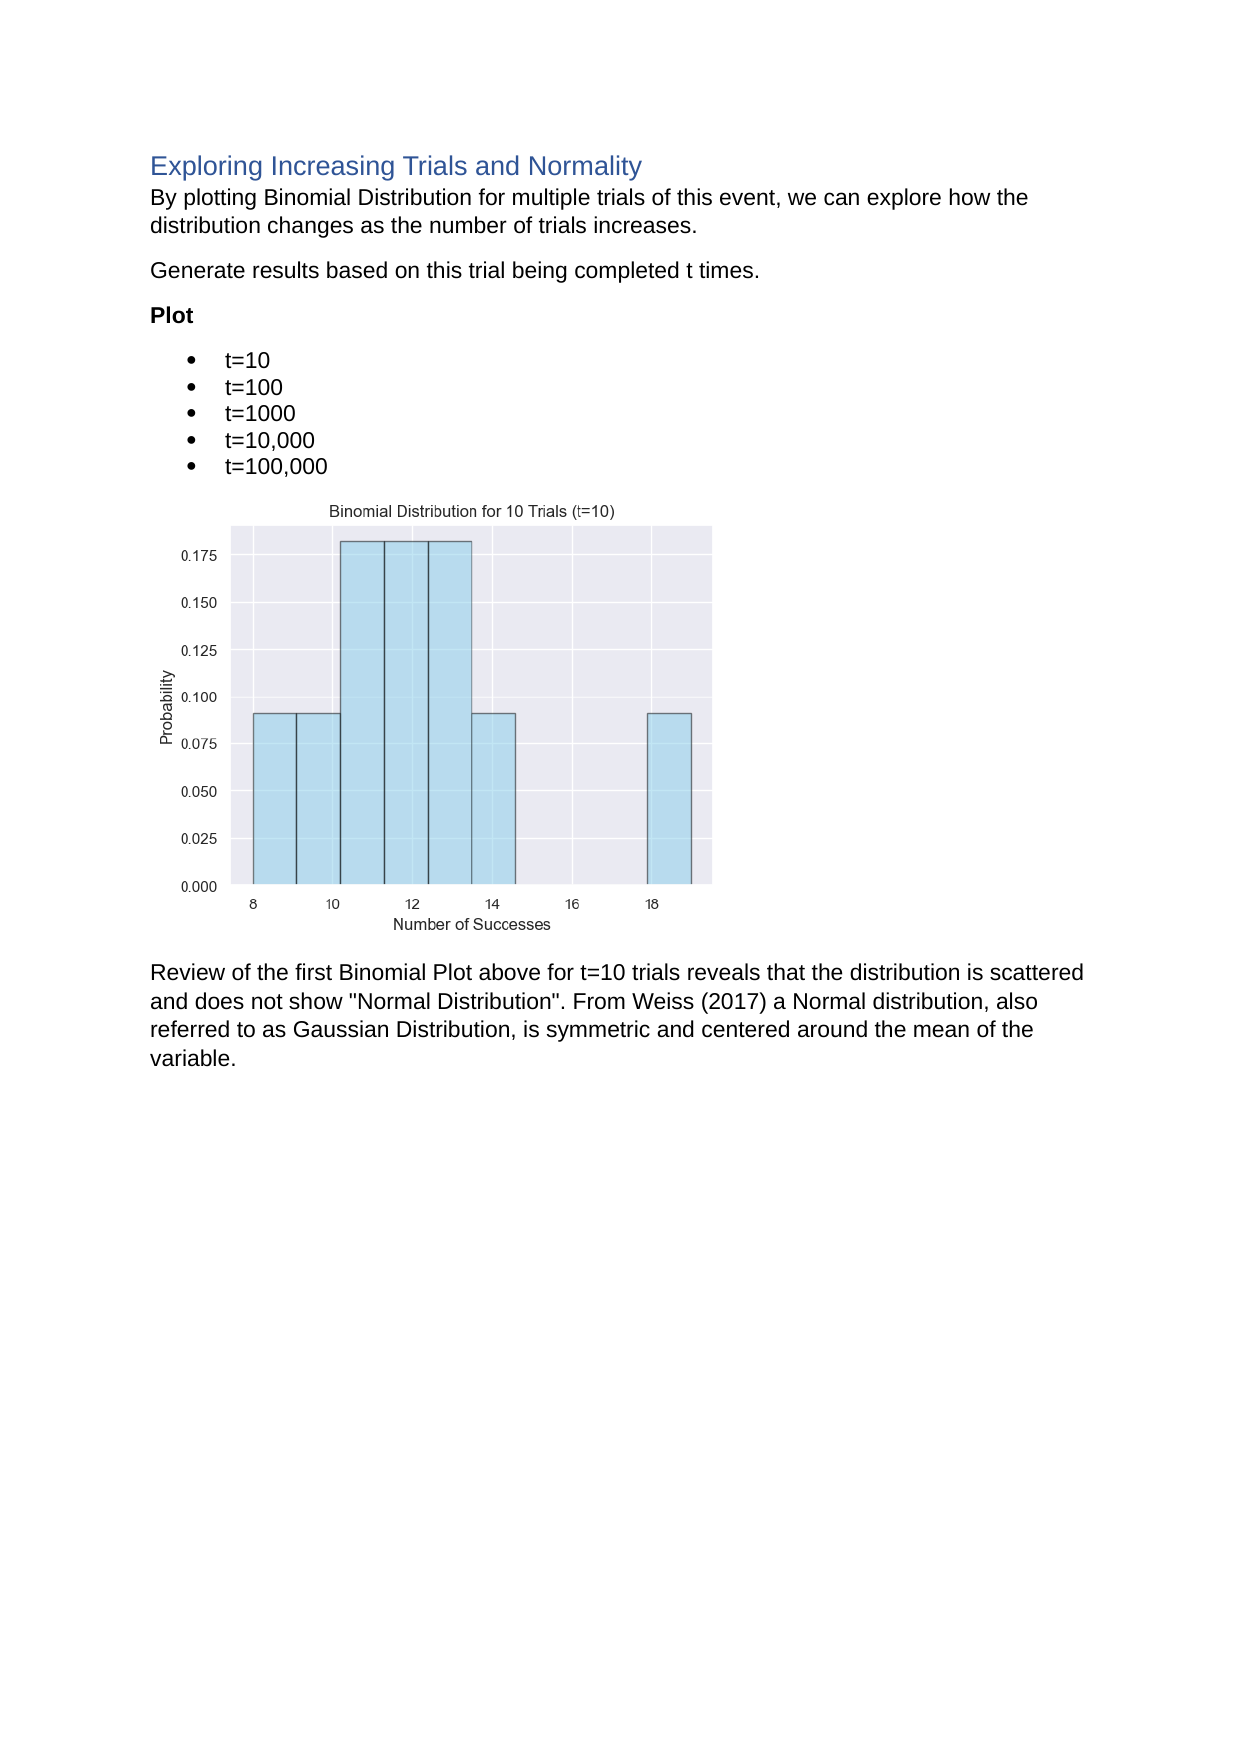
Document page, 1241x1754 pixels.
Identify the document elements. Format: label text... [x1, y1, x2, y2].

text Plot [150, 302, 1090, 329]
list t=10,000 [187, 427, 1090, 453]
text By plotting Binomial Distribution for multiple trials of this event, we can explore how the distribution changes as the number of trials increases. [150, 184, 1090, 238]
picture [150, 496, 722, 941]
text Generate results based on this trial being completed t times. [150, 257, 1090, 284]
list t=10 [187, 347, 1090, 374]
list t=100,000 [187, 453, 1090, 479]
list t=1000 [187, 400, 1090, 427]
list t=100 [187, 374, 1090, 400]
subtitle Exploring Increasing Trials and Normality [150, 150, 1090, 181]
text Review of the first Binomial Plot above for t=10 trials reveals that the distribution is scattered and does not show "Normal Distribution". From Weiss (2017) a Normal distribution, also referred to as Gaussian Distribution, is symmetric and centered around the mean of the variable. [150, 959, 1090, 1071]
